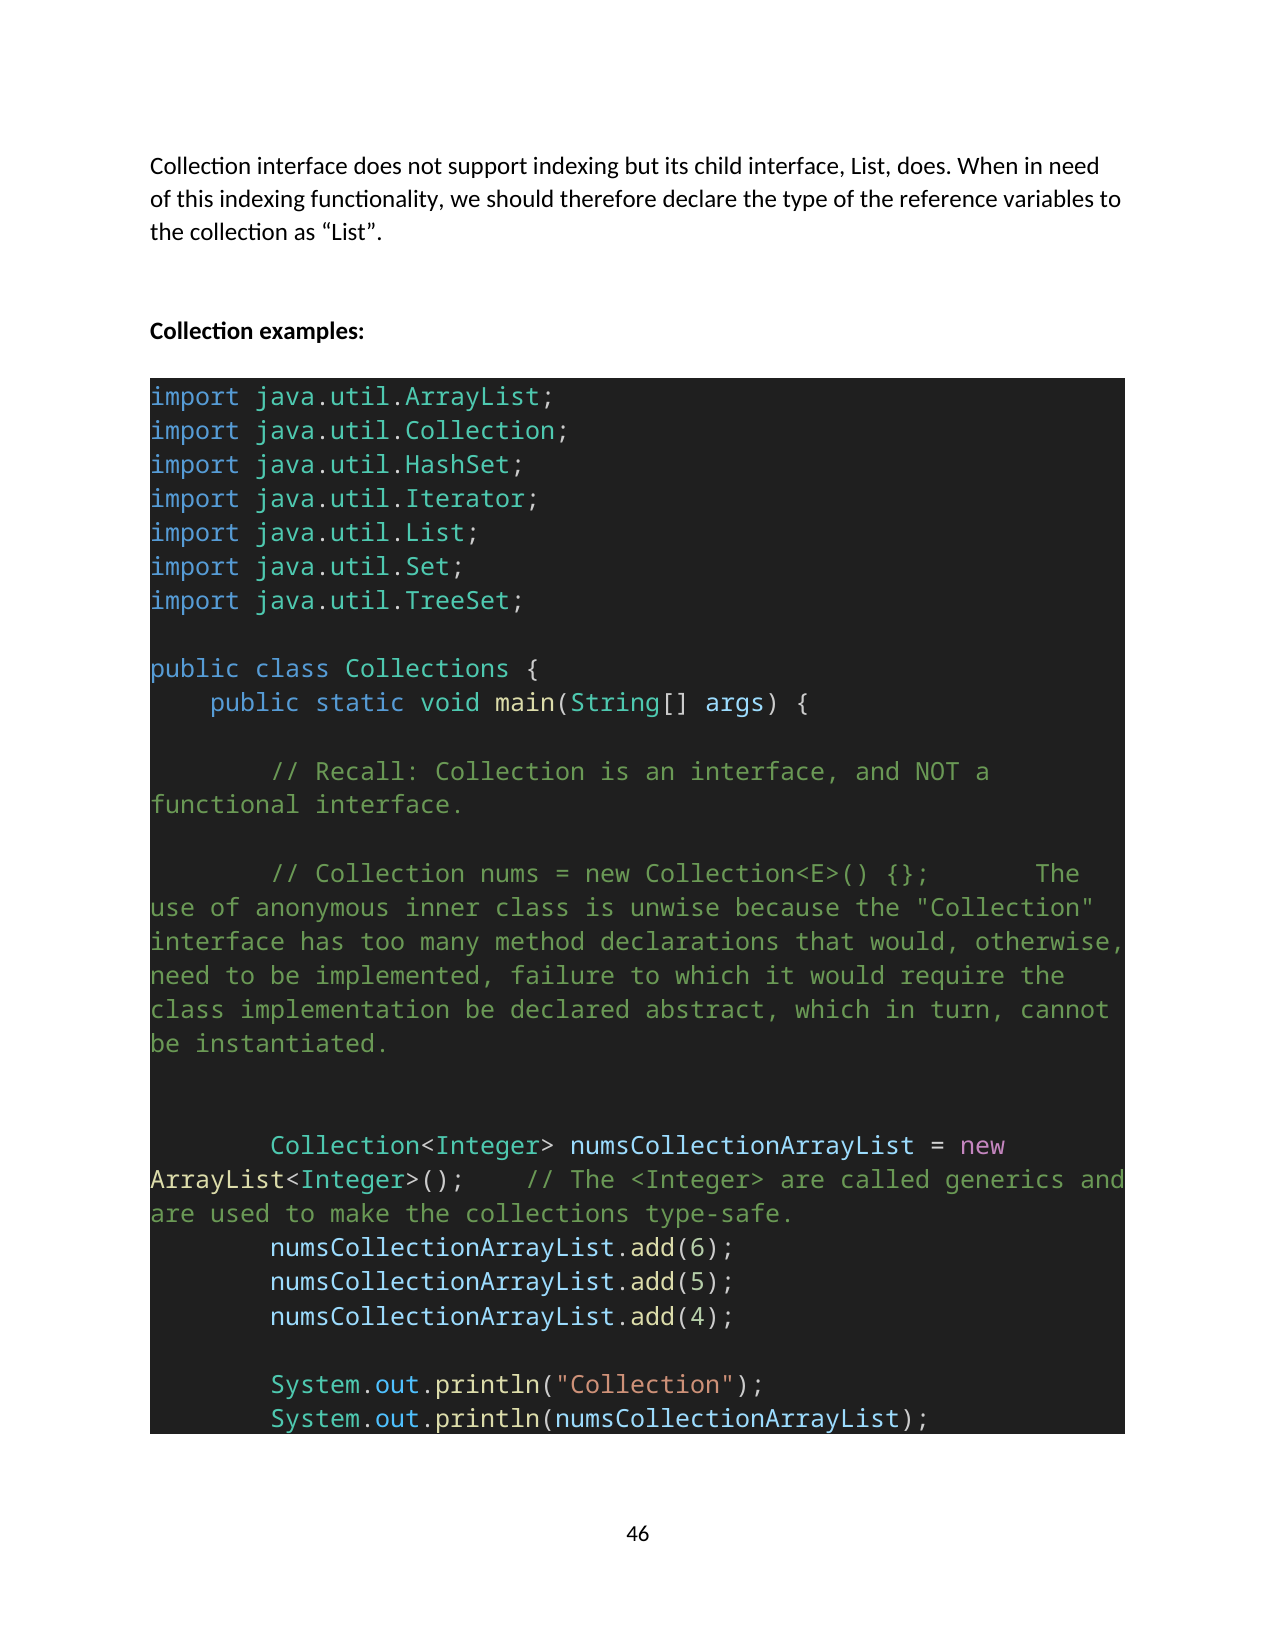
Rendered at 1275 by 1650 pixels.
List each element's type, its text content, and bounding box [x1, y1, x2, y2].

text System.out.println(numsCollectionArrayList); [150, 1400, 1125, 1434]
text // Recall: Collection is an interface, and NOT a functional interface. [150, 753, 1125, 821]
text import java.util.Collection; [150, 412, 1125, 447]
text Collection<Integer> numsCollectionArrayList = new ArrayList<Integer>(); // The <Integer> are called generics and are used to make the collections type-safe. [150, 1128, 1125, 1230]
text public static void main(String[] args) { [150, 685, 1125, 719]
text import java.util.ArrayList; [150, 378, 1125, 412]
text import java.util.HashSet; [150, 447, 1125, 481]
text numsCollectionArrayList.add(5); [150, 1264, 1125, 1298]
text // Collection nums = new Collection<E>() {}; The use of anonymous inner class is unwise because the "Collection" interface has too many method declarations that would, otherwise, need to be implemented, failure to which it would require the class implementation be declared abstract, which in turn, cannot be instantiated. [150, 855, 1125, 1060]
text public class Collections { [150, 651, 1125, 685]
text import java.util.TreeSet; [150, 583, 1125, 617]
text import java.util.Iterator; [150, 481, 1125, 515]
text import java.util.List; [150, 515, 1125, 549]
subtitle Collection examples: [150, 315, 1125, 346]
text import java.util.Set; [150, 549, 1125, 583]
text Collection interface does not support indexing but its child interface, List, does. When in need of this indexing functionality, we should therefore declare the type of the reference variables to the collection as “List”. [150, 150, 1125, 246]
text numsCollectionArrayList.add(4); [150, 1298, 1125, 1332]
text numsCollectionArrayList.add(6); [150, 1230, 1125, 1264]
text System.out.println("Collection"); [150, 1366, 1125, 1400]
